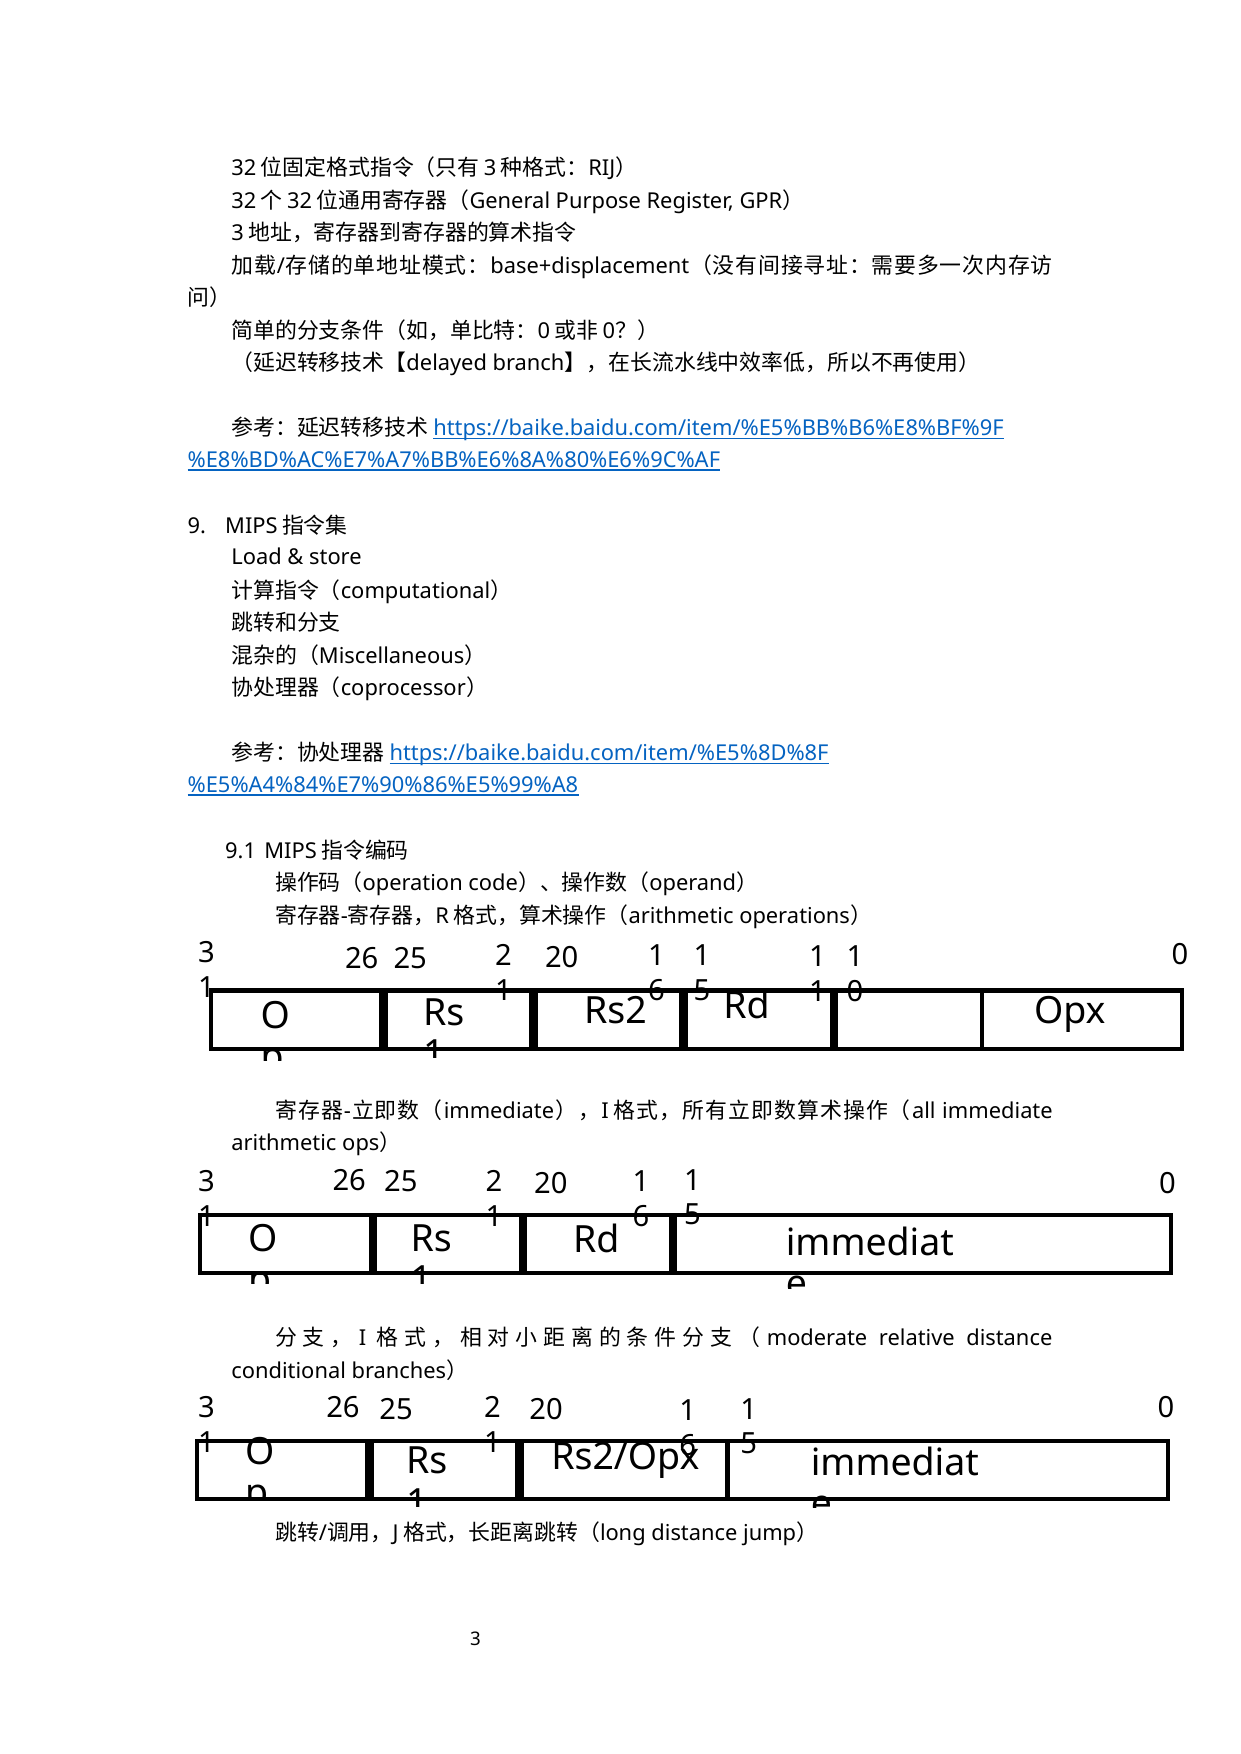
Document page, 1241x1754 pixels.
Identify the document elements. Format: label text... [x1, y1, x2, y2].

list 分支，I格式，相对小距离的条件分支（moderate relative distance conditional branches） [231, 1320, 1053, 1385]
list 寄存器-寄存器，R格式，算术操作（arithmetic operations） [231, 897, 1053, 930]
list MIPS指令集 [187, 507, 1053, 540]
list 加载/存储的单地址模式：base+displacement（没有间接寻址：需要多一次内存访问） [187, 247, 1053, 312]
list MIPS指令编码 [225, 832, 1053, 865]
list 参考：协处理器 https://baike.baidu.com/item/%E5%8D%8F%E5%A4%84%E7%90%86%E5%99%A8 [187, 735, 1053, 800]
list 参考：延迟转移技术 https://baike.baidu.com/item/%E5%BB%B6%E8%BF%9F%E8%BD%AC%E7%A7%BB%E6%8A%80%E6%9C%AF [187, 410, 1053, 475]
list 寄存器-立即数（immediate），I格式，所有立即数算术操作（all immediate arithmetic ops） [231, 1092, 1053, 1157]
list 跳转/调用，J格式，长距离跳转（long distance jump） [231, 1515, 1053, 1547]
list Load & store [187, 540, 1053, 572]
list 操作码（operation code）、操作数（operand） [231, 865, 1053, 897]
list 协处理器（coprocessor） [187, 670, 1053, 702]
list 32位固定格式指令（只有3种格式：RIJ） [187, 150, 1053, 182]
list 简单的分支条件（如，单比特：0或非0？） [187, 312, 1053, 345]
list 混杂的（Miscellaneous） [187, 637, 1053, 670]
list 3地址，寄存器到寄存器的算术指令 [187, 215, 1053, 247]
list （延迟转移技术【delayed branch】，在长流水线中效率低，所以不再使用） [187, 345, 1053, 377]
list 32个32位通用寄存器（General Purpose Register, GPR） [187, 182, 1053, 215]
list 跳转和分支 [187, 605, 1053, 637]
list 计算指令（computational） [187, 572, 1053, 605]
